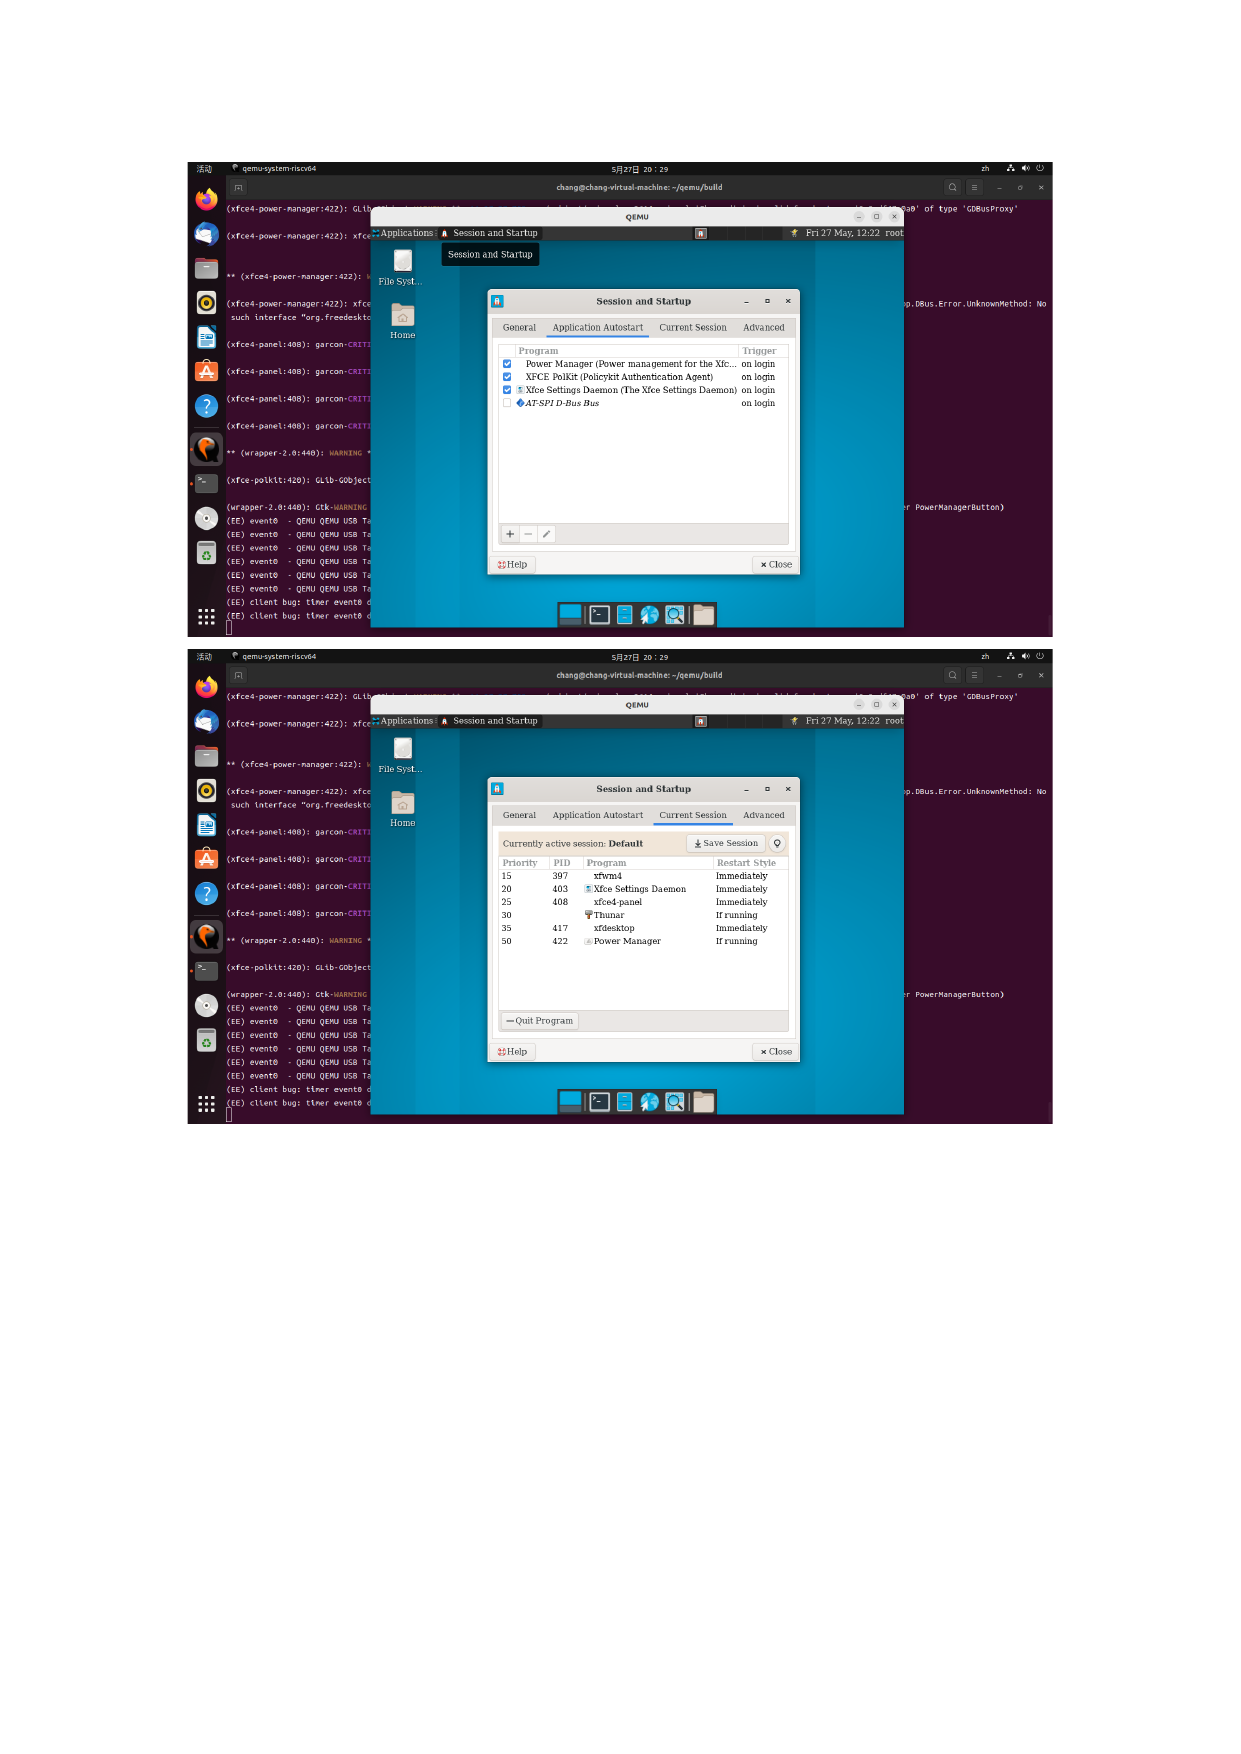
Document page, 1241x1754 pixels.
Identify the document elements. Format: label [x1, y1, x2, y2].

picture [187, 649, 1053, 1124]
picture [187, 162, 1053, 637]
